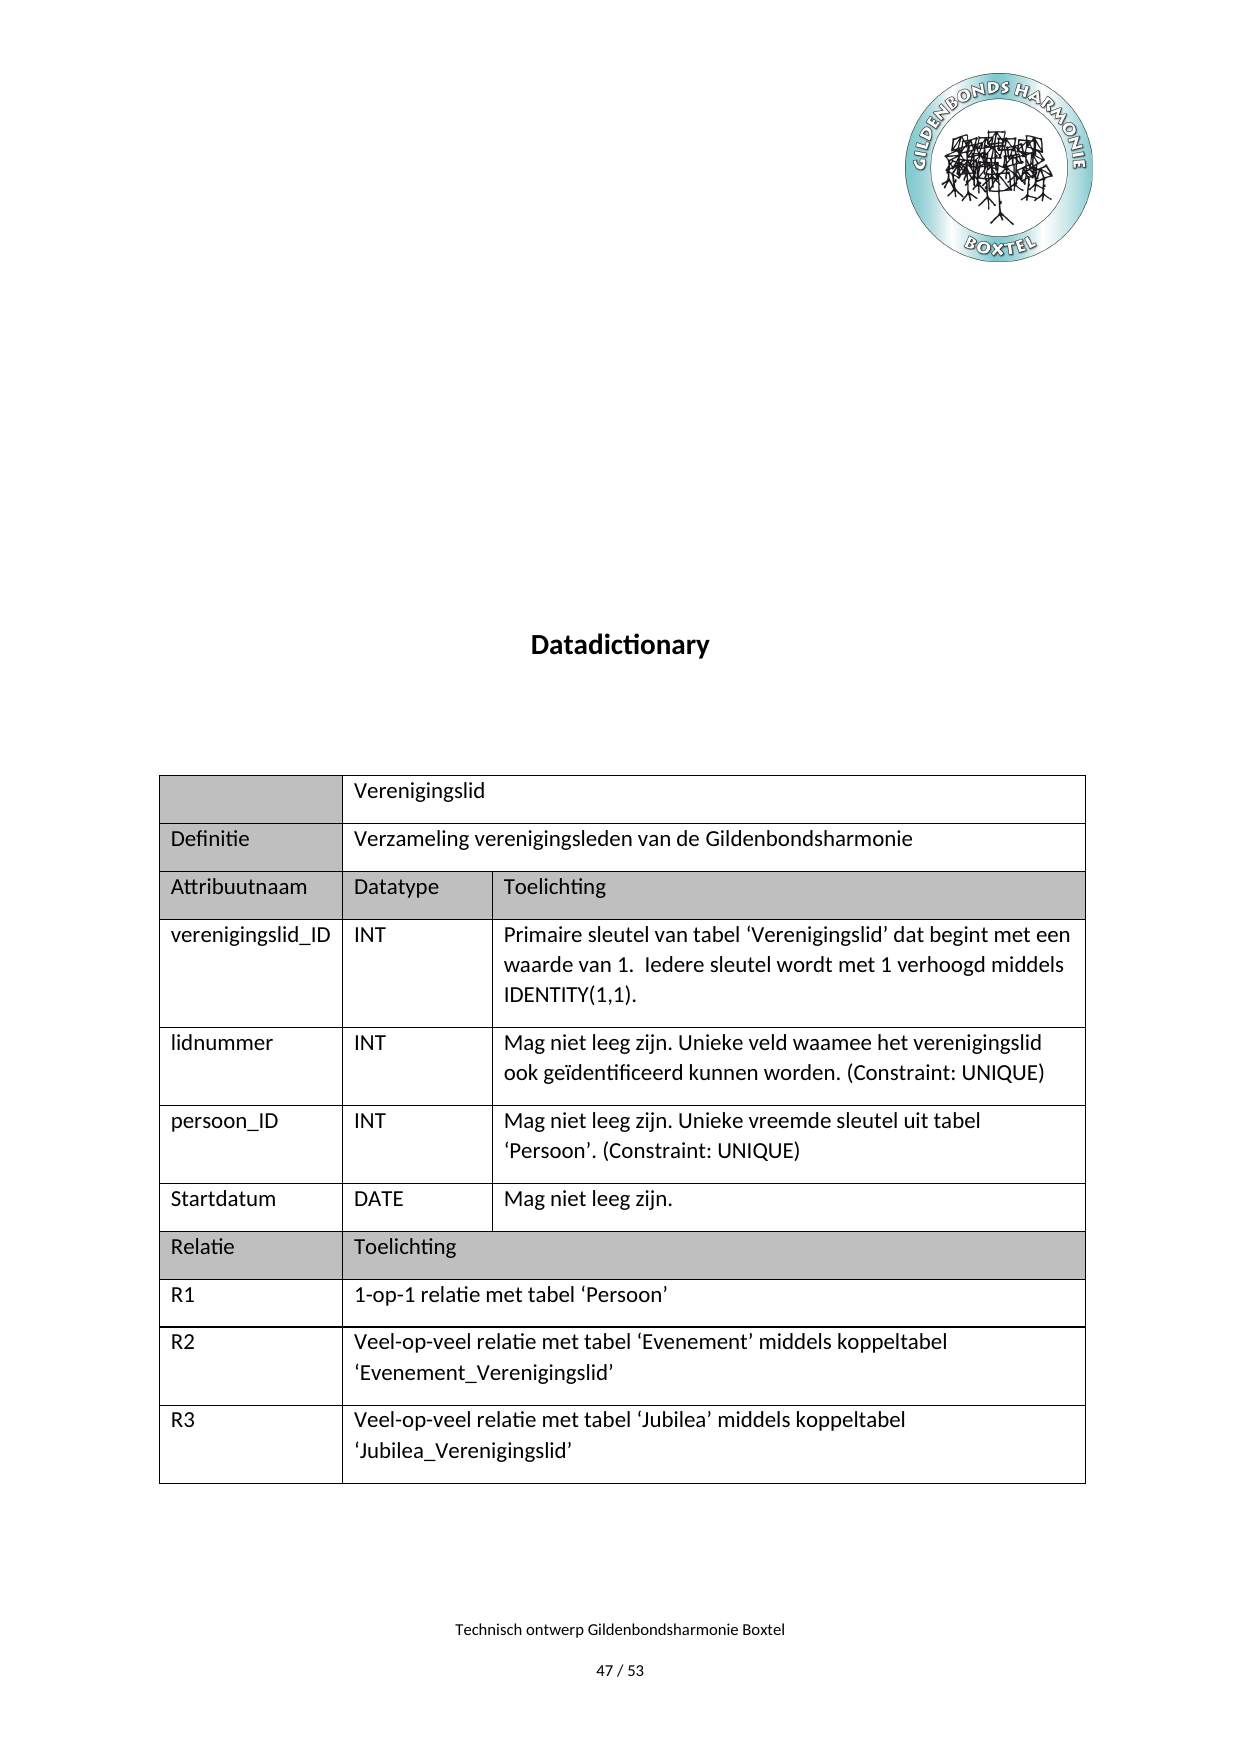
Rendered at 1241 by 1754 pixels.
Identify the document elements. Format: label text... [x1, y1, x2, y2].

table_cell R3 [160, 1406, 342, 1482]
table_cell Primaire sleutel van tabel ‘Verenigingslid’ dat begint met een waarde van 1. Iedere sleutel wordt met 1 verhoogd middels IDENTITY(1,1). [493, 920, 1085, 1027]
table_cell Toelichting [493, 872, 1085, 919]
table_cell Mag niet leeg zijn. Unieke veld waamee het verenigingslid ook geïdentificeerd kunnen worden. (Constraint: UNIQUE) [493, 1028, 1085, 1105]
table_cell R1 [160, 1280, 342, 1326]
table_header Verenigingslid [343, 776, 1085, 823]
table_cell persoon_ID [160, 1106, 342, 1183]
table_cell INT [343, 1106, 492, 1183]
table_cell 1-op-1 relatie met tabel ‘Persoon’ [343, 1280, 1085, 1326]
table_cell Mag niet leeg zijn. Unieke vreemde sleutel uit tabel ‘Persoon’. (Constraint: UNIQUE) [493, 1106, 1085, 1183]
table_cell Mag niet leeg zijn. [493, 1184, 1085, 1231]
table_cell lidnummer [160, 1028, 342, 1105]
table_cell DATE [343, 1184, 492, 1231]
picture [905, 73, 1093, 262]
table_cell Verzameling verenigingsleden van de Gildenbondsharmonie [343, 824, 1085, 871]
table_cell Datatype [343, 872, 492, 919]
table_cell INT [343, 1028, 492, 1105]
table_cell INT [343, 920, 492, 1027]
table_cell Veel-op-veel relatie met tabel ‘Evenement’ middels koppeltabel ‘Evenement_Verenigingslid’ [343, 1328, 1085, 1404]
table_cell Definitie [160, 824, 342, 871]
table_cell Startdatum [160, 1184, 342, 1231]
table_cell Attribuutnaam [160, 872, 342, 919]
table_cell Relatie [160, 1232, 342, 1279]
list Datadictionary [148, 626, 1093, 662]
table_cell Toelichting [343, 1232, 1085, 1279]
table_cell R2 [160, 1328, 342, 1404]
table_cell Veel-op-veel relatie met tabel ‘Jubilea’ middels koppeltabel ‘Jubilea_Verenigingslid’ [343, 1406, 1085, 1482]
table_header [160, 776, 342, 823]
table_cell verenigingslid_ID [160, 920, 342, 1027]
